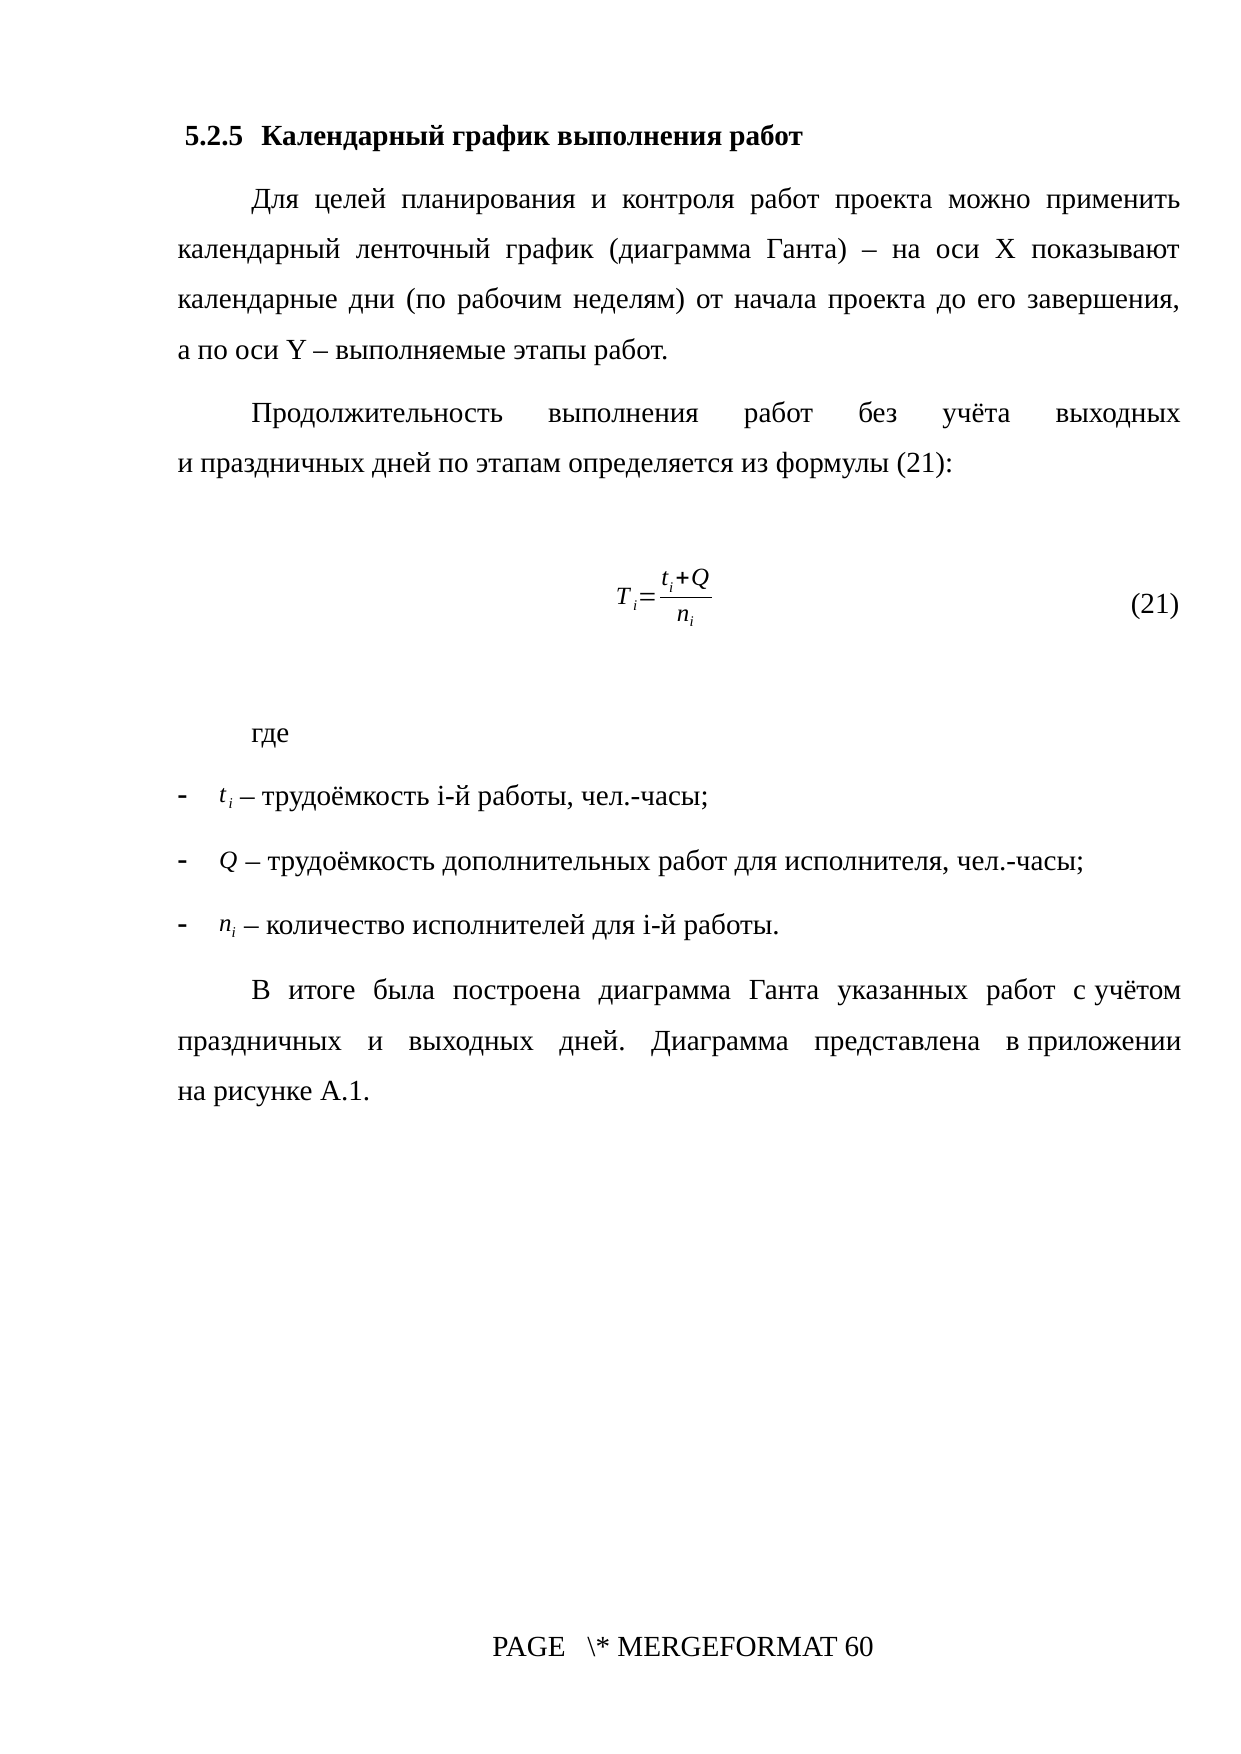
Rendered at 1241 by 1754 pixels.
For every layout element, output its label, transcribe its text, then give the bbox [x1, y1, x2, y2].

text Продолжительность выполнения работ без учёта выходных и праздничных дней по этапам определяется из формулы (21): [177, 395, 1181, 478]
table_header (21) [1073, 558, 1185, 665]
table_header [181, 558, 1073, 665]
text где [177, 715, 1181, 749]
text Для целей планирования и контроля работ проекта можно применить календарный ленточный график (диаграмма Ганта) – на оси Х показывают календарные дни (по рабочим неделям) от начала проекта до его завершения, а по оси Y – выполняемые этапы работ. [177, 181, 1181, 365]
list – трудоёмкость i-й работы, чел.-часы; [177, 778, 1181, 814]
text В итоге была построена диаграмма Ганта указанных работ с учётом праздничных и выходных дней. Диаграмма представлена в приложении на рисунке А.1. [177, 972, 1181, 1106]
subtitle Календарный график выполнения работ [177, 118, 1181, 152]
list – трудоёмкость дополнительных работ для исполнителя, чел.-часы; [177, 843, 1181, 878]
list – количество исполнителей для i-й работы. [177, 907, 1181, 943]
